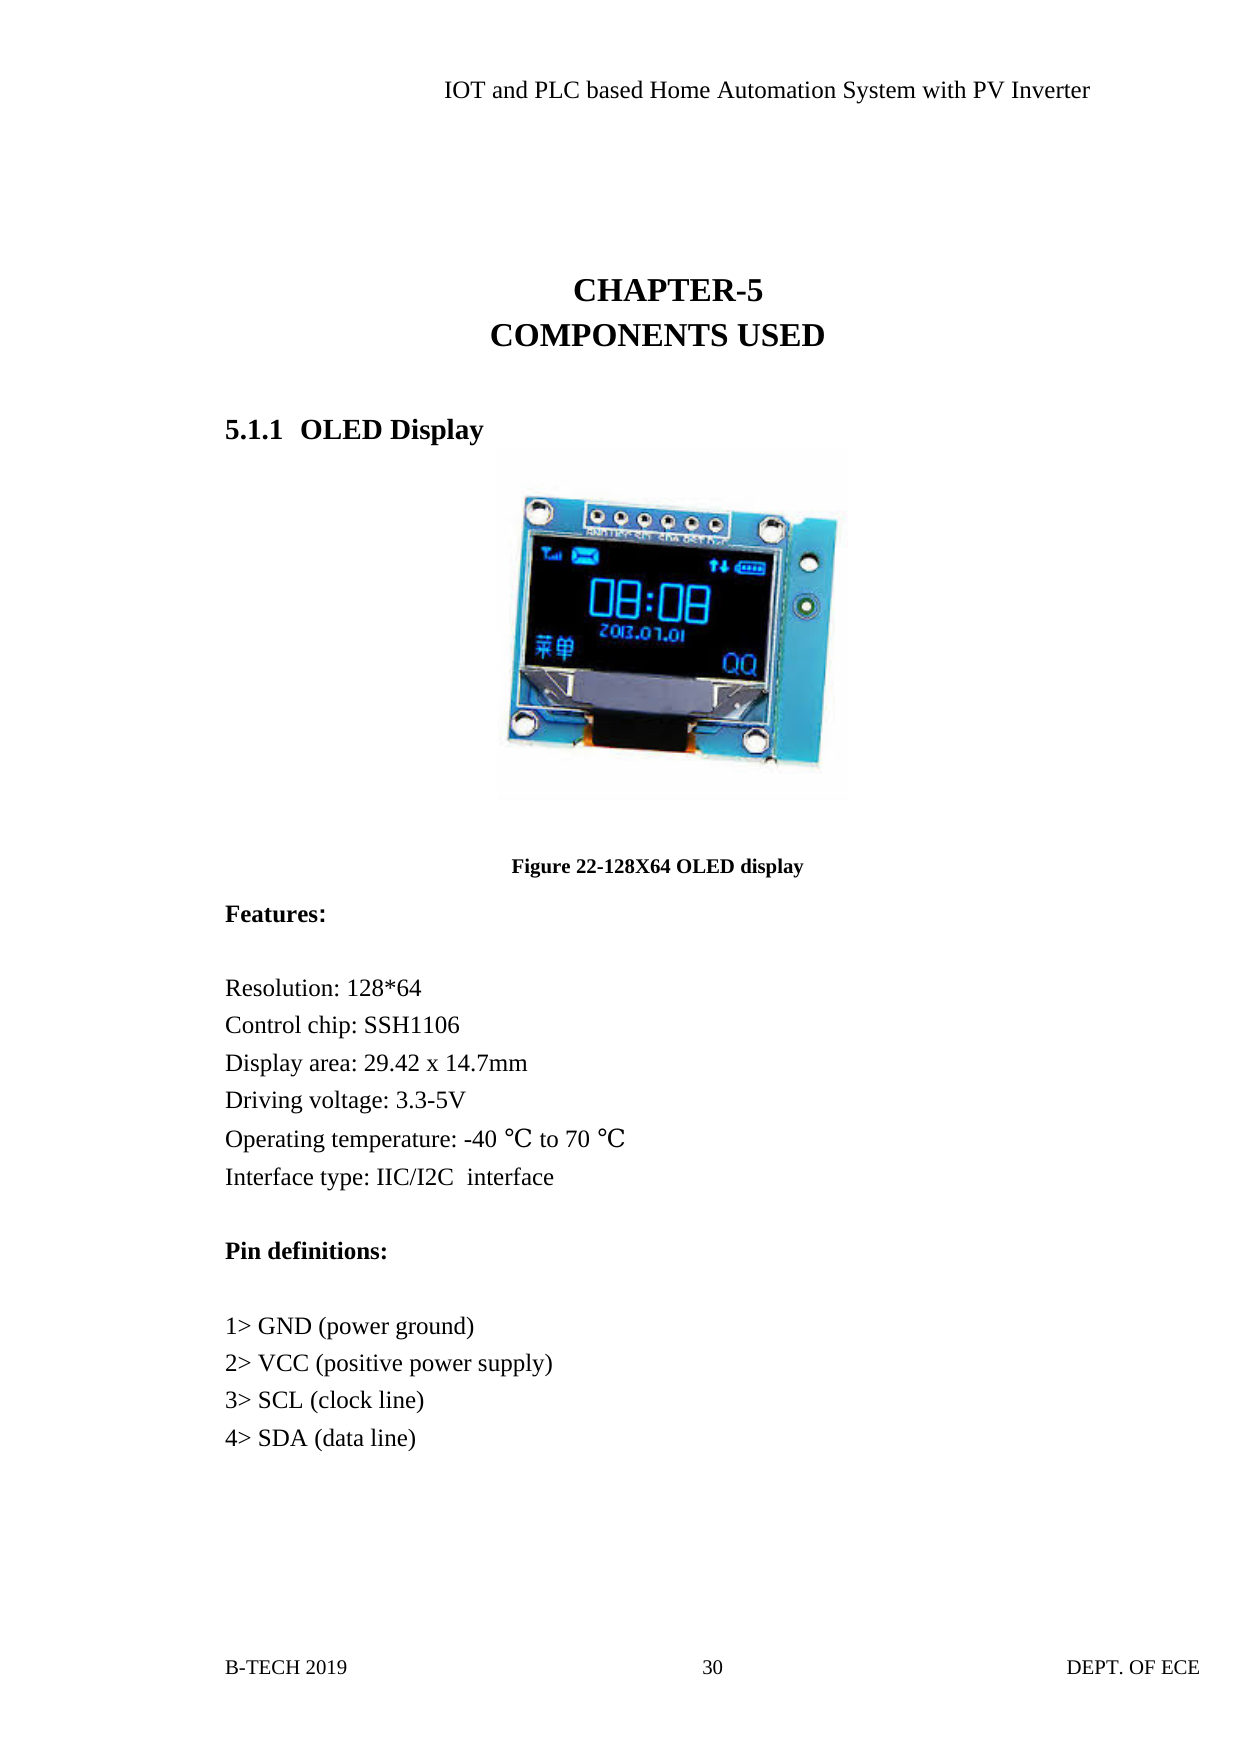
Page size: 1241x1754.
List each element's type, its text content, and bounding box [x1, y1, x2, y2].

picture [497, 448, 849, 800]
subtitle OLED Display [225, 412, 1090, 446]
text Figure 22-128X64 OLED display [225, 854, 1090, 878]
subtitle COMPONENTS USED [225, 316, 1090, 354]
text Features: Resolution: 128*64 Control chip: SSH1106 Display area: 29.42 x 14.7mm Driving voltage: 3.3-5V Operating temperature: -40 ℃ to 70 ℃ Interface type: IIC/I2C interface Pin definitions: 1> GND (power ground) 2> VCC (positive power supply) 3> SCL (clock line) 4> SDA (data line) [225, 899, 1090, 1451]
